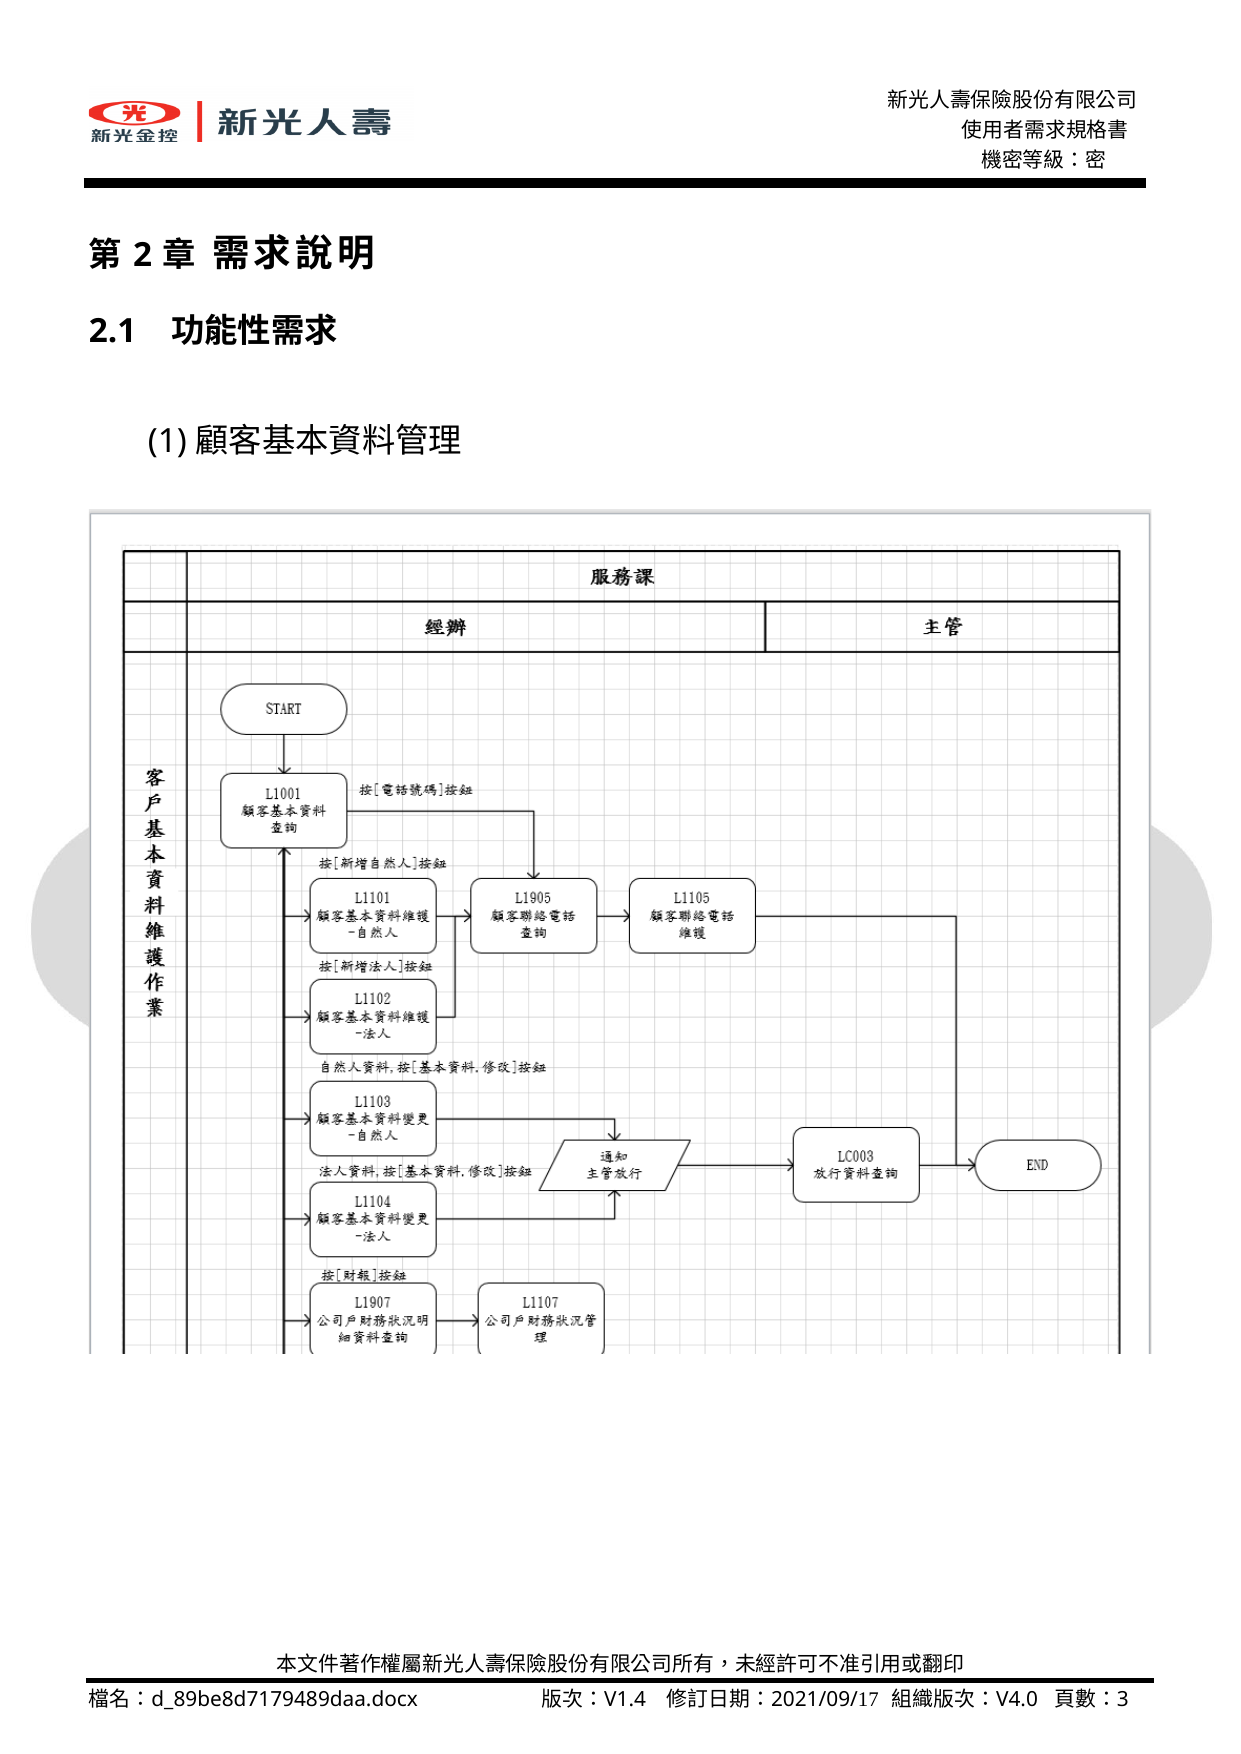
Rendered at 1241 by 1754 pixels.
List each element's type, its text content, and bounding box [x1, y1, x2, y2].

picture [88, 86, 414, 142]
subtitle 2.1 功能性需求 [89, 304, 1152, 352]
subtitle 第2章 需求說明 [89, 223, 1152, 277]
subtitle 顧客基本資料管理 [148, 414, 1152, 463]
picture [25, 509, 1215, 1354]
